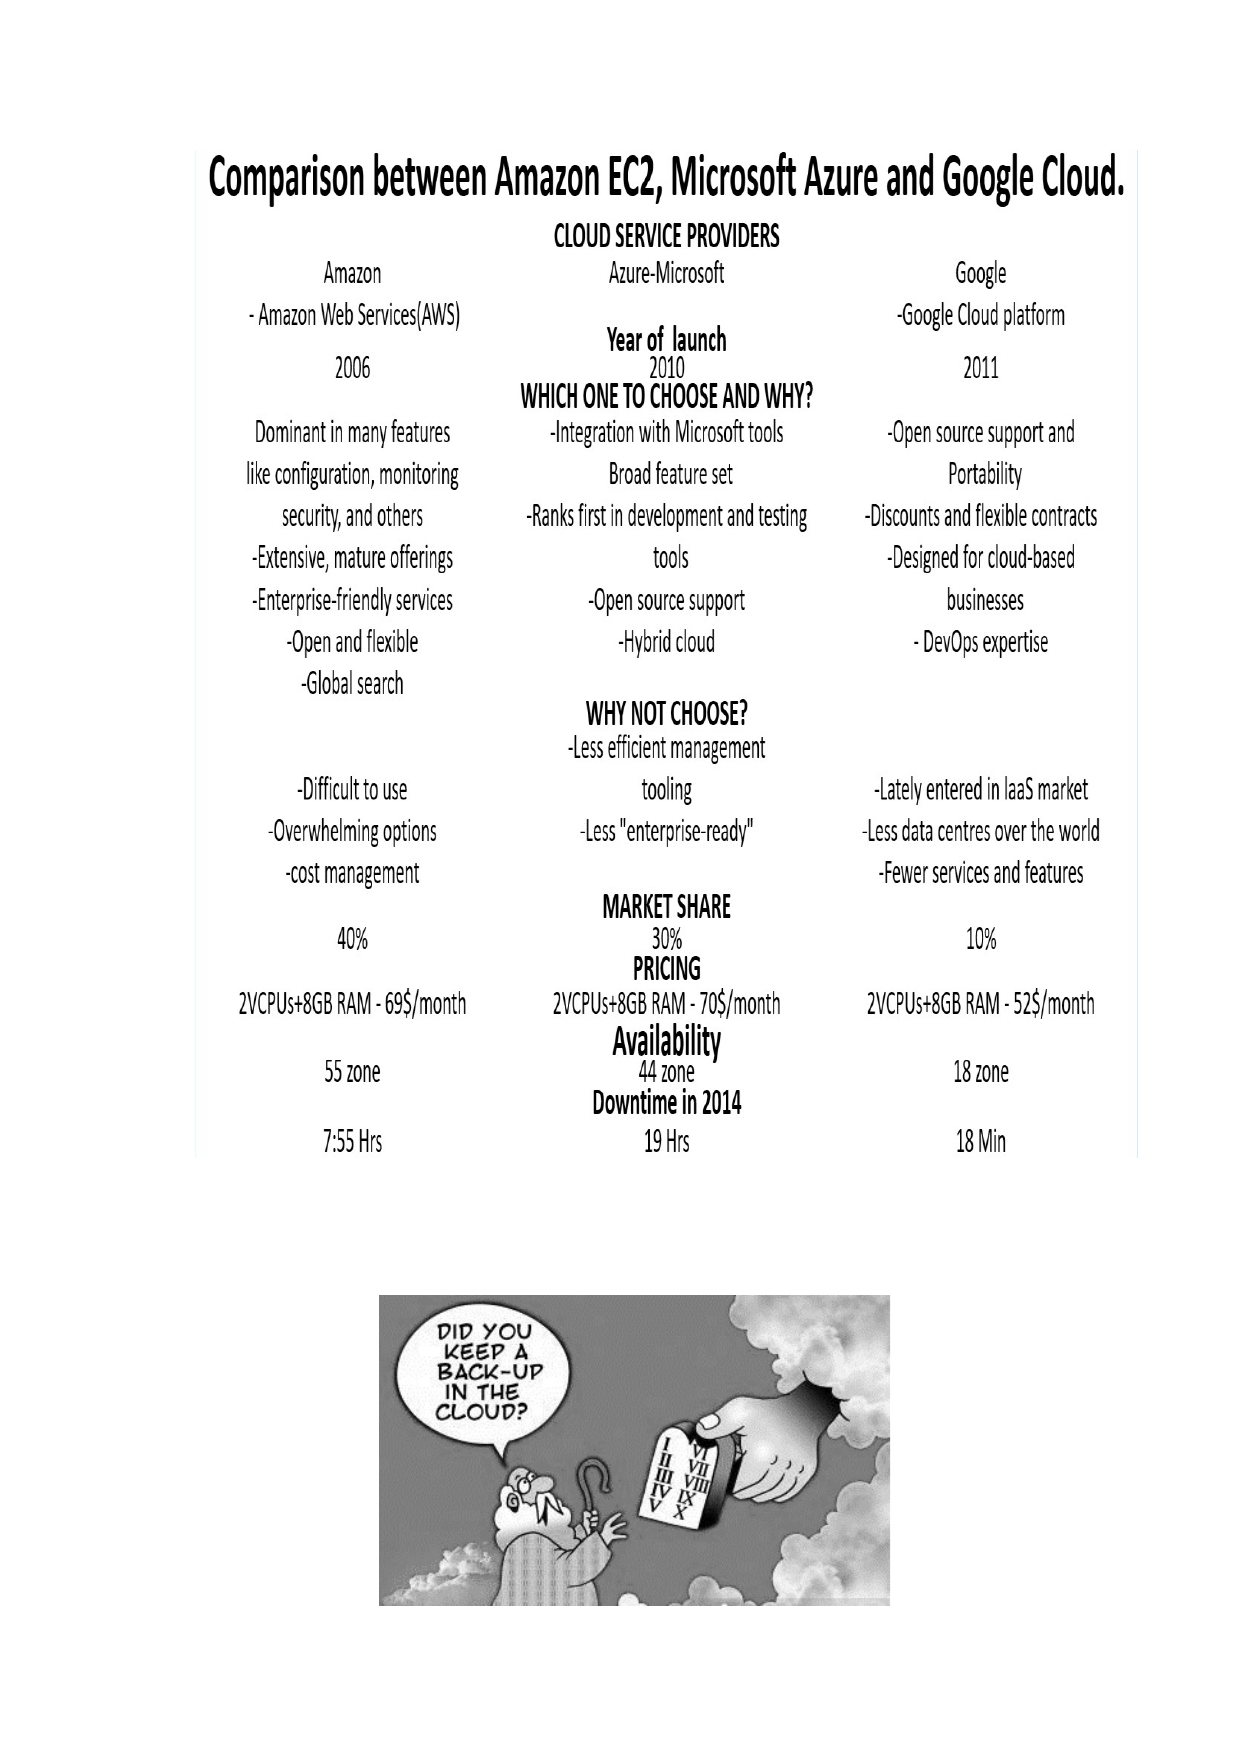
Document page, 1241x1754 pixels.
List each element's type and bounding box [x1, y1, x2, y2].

picture [379, 1295, 891, 1606]
picture [195, 150, 1138, 1158]
